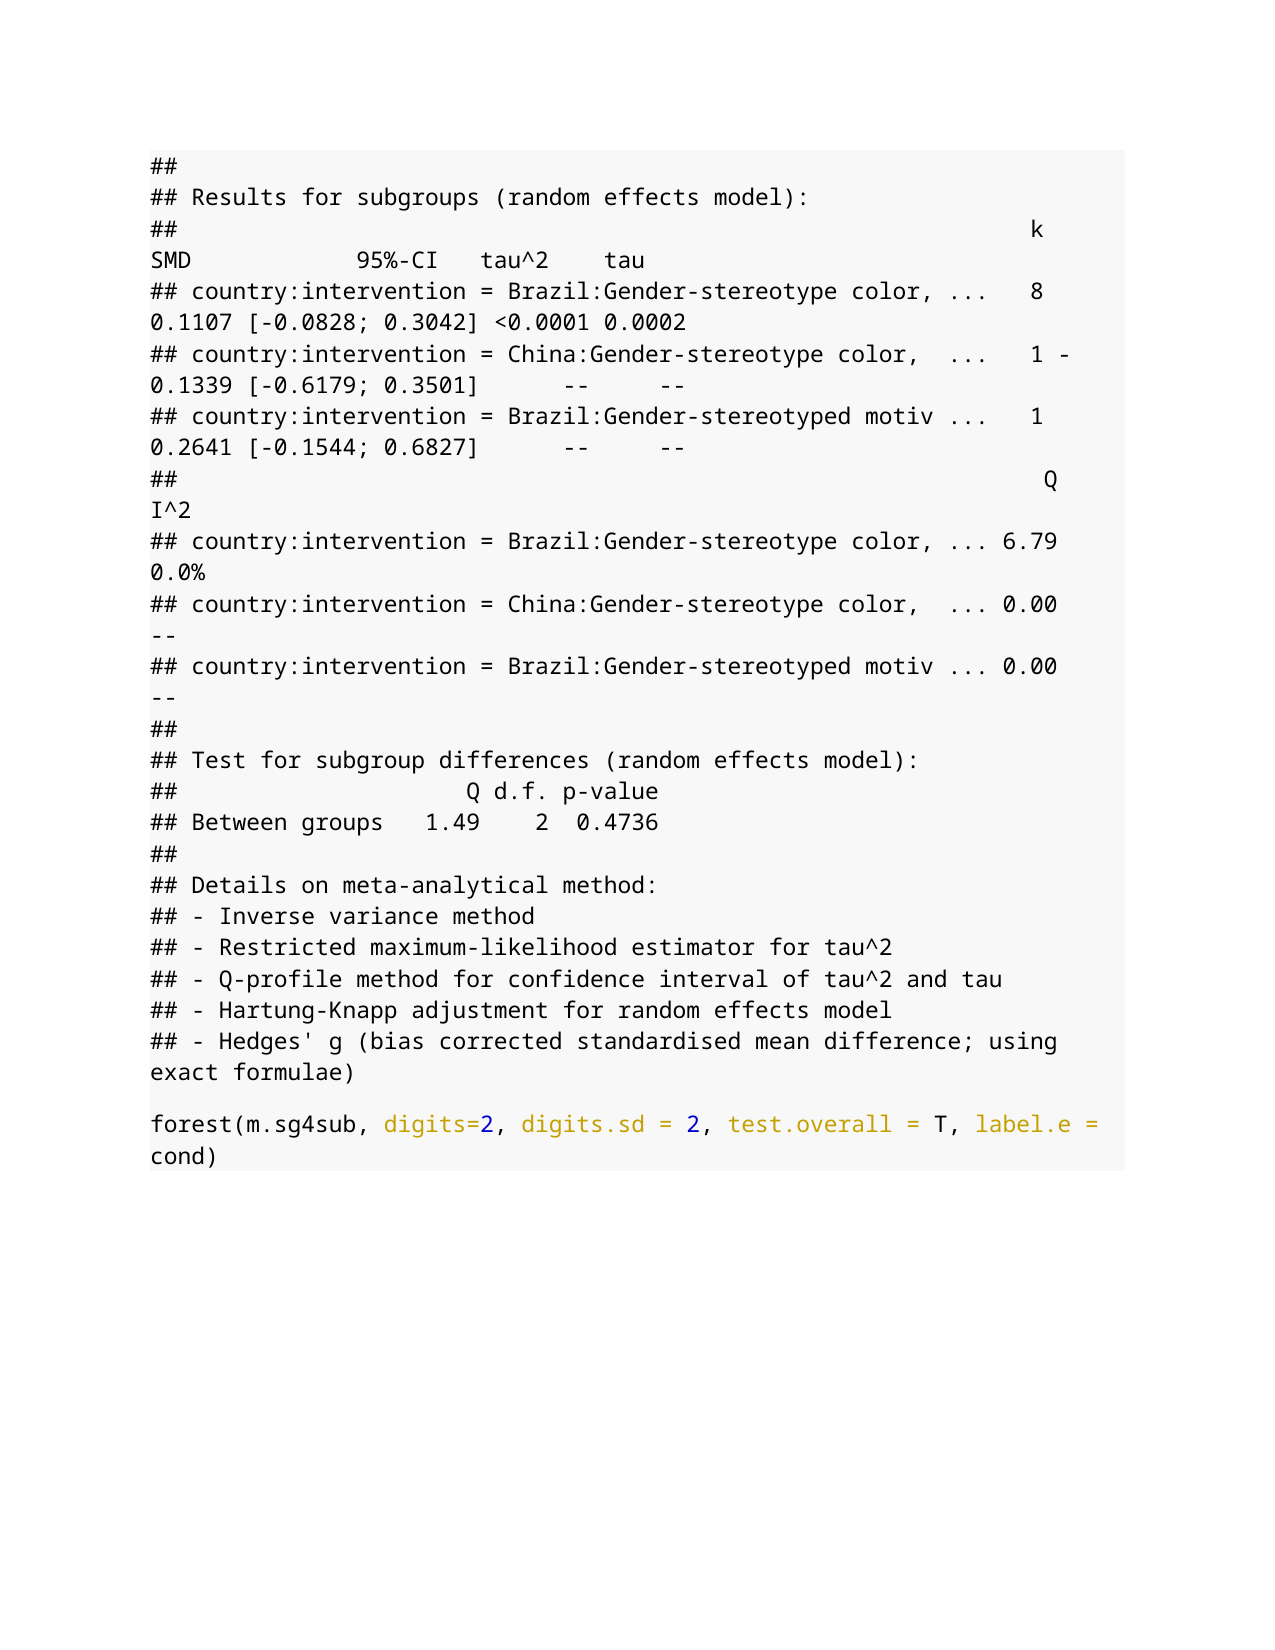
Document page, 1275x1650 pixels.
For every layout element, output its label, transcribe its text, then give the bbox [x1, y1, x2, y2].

text forest(m.sg4sub, digits=2, digits.sd = 2, test.overall = T, label.e = cond) [150, 1108, 1125, 1171]
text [150, 150, 1125, 1087]
